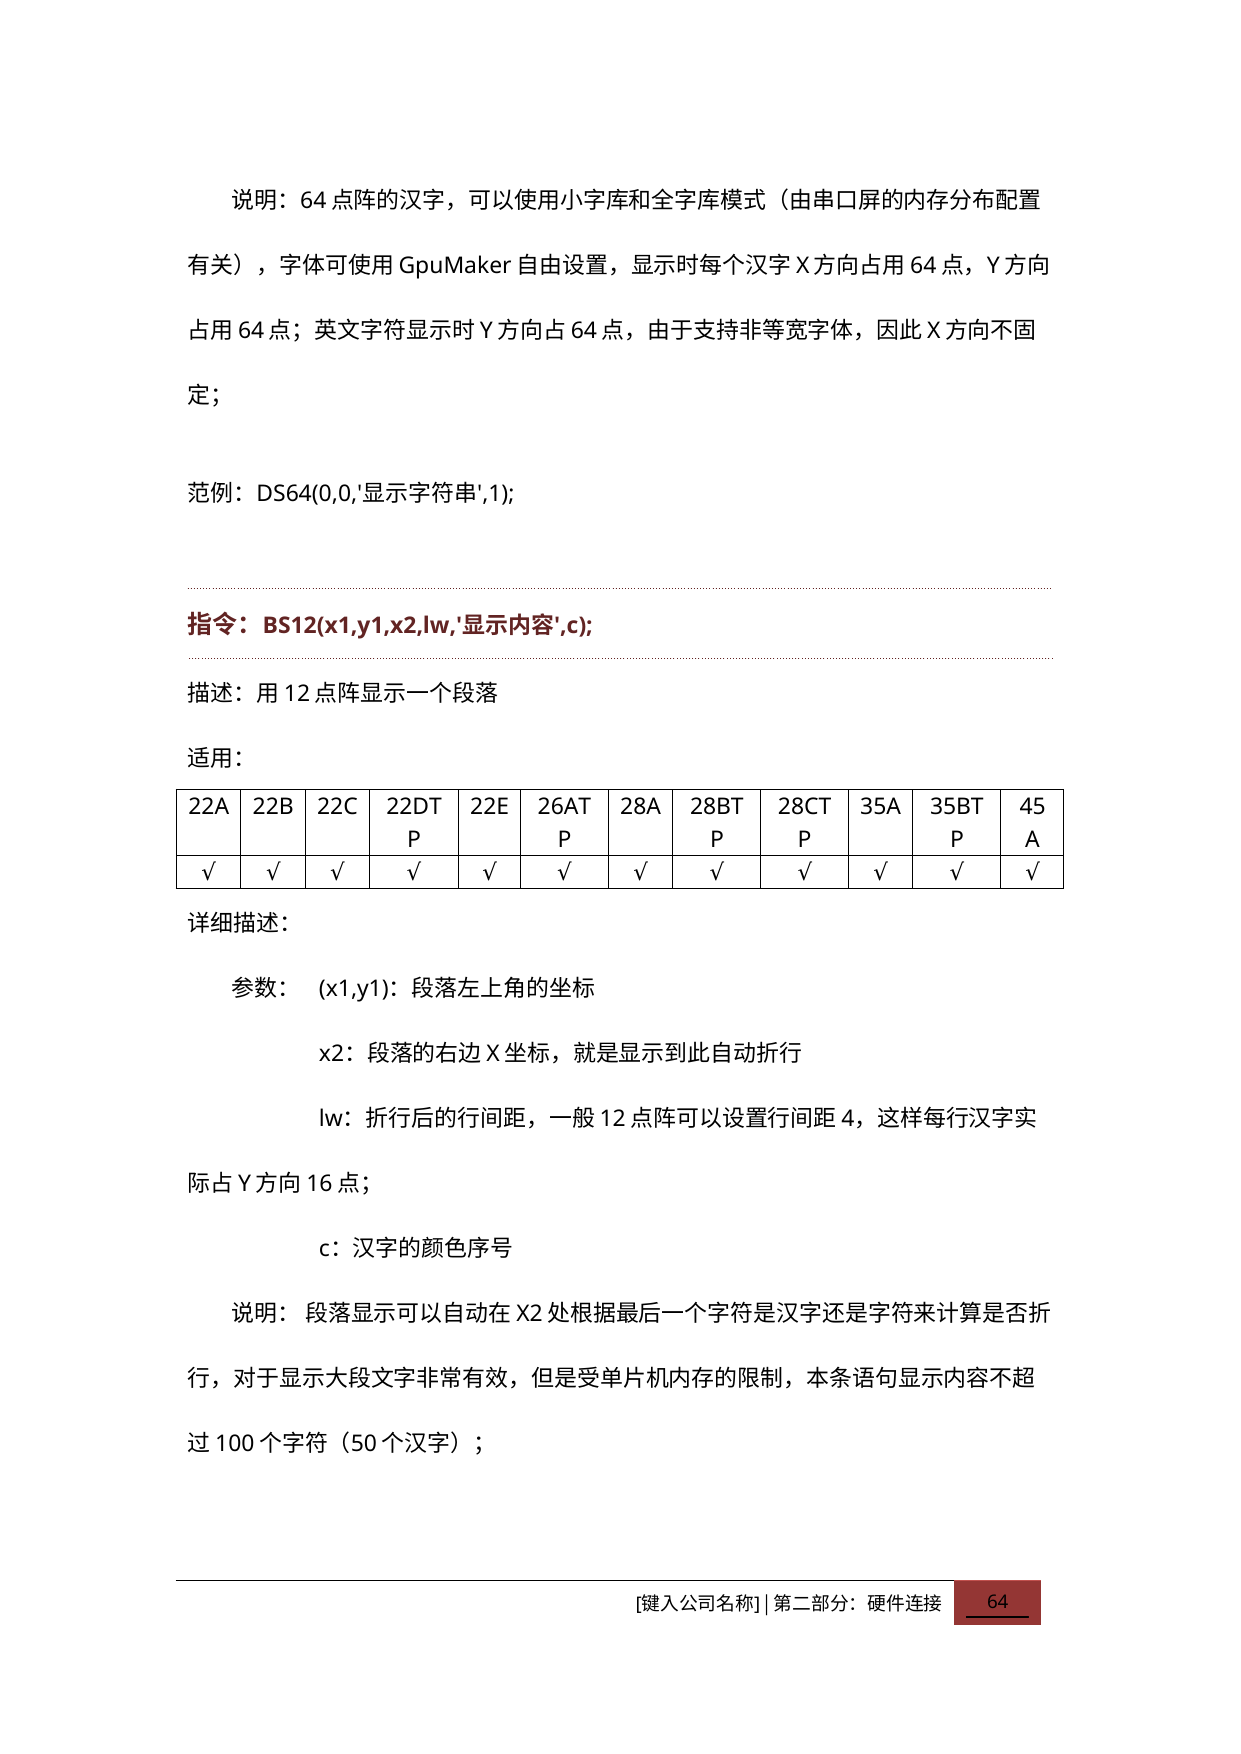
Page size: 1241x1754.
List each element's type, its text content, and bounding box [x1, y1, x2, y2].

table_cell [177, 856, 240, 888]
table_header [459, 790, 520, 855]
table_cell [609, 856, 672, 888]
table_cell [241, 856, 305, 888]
subtitle 指令：BS12(x1,y1,x2,lw,'显示内容',c); [187, 587, 1053, 659]
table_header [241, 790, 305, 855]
text c：汉字的颜色序号 [187, 1214, 1053, 1279]
text 适用： [187, 724, 1053, 789]
text 详细描述： [187, 889, 1053, 954]
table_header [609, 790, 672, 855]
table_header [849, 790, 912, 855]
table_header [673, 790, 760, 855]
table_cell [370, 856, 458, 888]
text lw：折行后的行间距，一般12点阵可以设置行间距4，这样每行汉字实际占Y方向16点； [187, 1084, 1053, 1214]
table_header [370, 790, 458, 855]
text x2：段落的右边X坐标，就是显示到此自动折行 [187, 1019, 1053, 1084]
text 描述：用12点阵显示一个段落 [187, 659, 1053, 724]
text 说明： 段落显示可以自动在X2处根据最后一个字符是汉字还是字符来计算是否折行，对于显示大段文字非常有效，但是受单片机内存的限制，本条语句显示内容不超过100个字符（50个汉字）； [187, 1279, 1053, 1474]
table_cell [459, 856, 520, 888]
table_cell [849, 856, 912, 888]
text 范例：DS64(0,0,'显示字符串',1); [187, 459, 1053, 524]
text 说明：64点阵的汉字，可以使用小字库和全字库模式（由串口屏的内存分布配置有关），字体可使用GpuMaker自由设置，显示时每个汉字X方向占用64点，Y方向占用64点；英文字符显示时Y方向占64点，由于支持非等宽字体，因此X方向不固定； [187, 166, 1053, 426]
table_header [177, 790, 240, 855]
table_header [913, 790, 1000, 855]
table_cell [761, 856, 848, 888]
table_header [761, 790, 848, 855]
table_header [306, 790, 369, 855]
text 参数： (x1,y1)：段落左上角的坐标 [187, 954, 1053, 1019]
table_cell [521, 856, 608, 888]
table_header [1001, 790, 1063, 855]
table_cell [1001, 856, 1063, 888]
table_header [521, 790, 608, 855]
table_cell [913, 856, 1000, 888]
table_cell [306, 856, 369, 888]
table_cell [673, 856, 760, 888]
